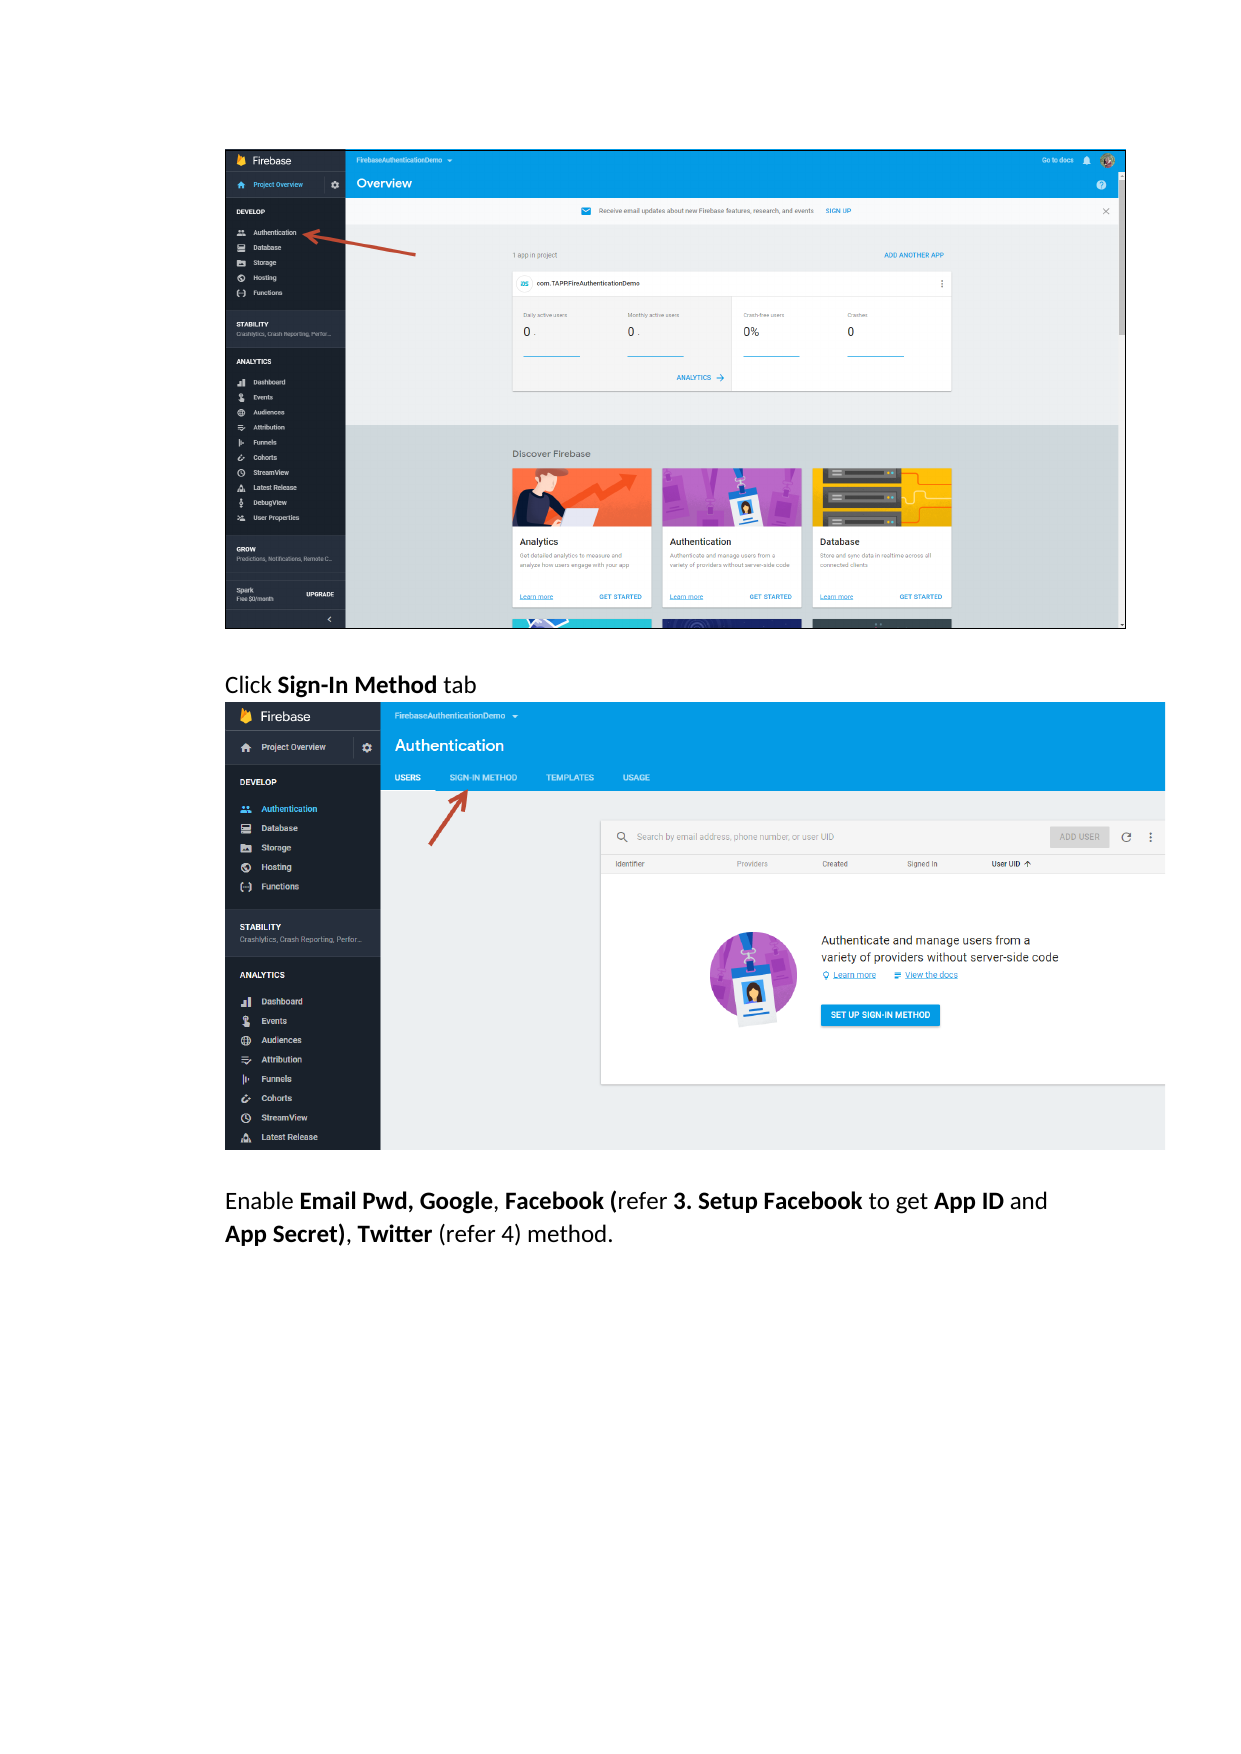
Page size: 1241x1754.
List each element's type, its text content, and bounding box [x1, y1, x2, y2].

picture [1097, 181, 1105, 189]
picture [628, 775, 637, 780]
picture [413, 714, 434, 718]
picture [428, 744, 438, 750]
picture [225, 702, 1166, 1150]
text Enable Email Pwd, Google, Facebook (refer 3. Setup Facebook to get App ID and App Secret), Twitter (refer 4) method. [225, 1185, 1090, 1248]
picture [226, 151, 1125, 628]
picture [357, 158, 382, 162]
text Click Sign-In Method tab [225, 669, 1090, 700]
picture [1101, 154, 1114, 167]
picture [384, 158, 408, 162]
picture [391, 182, 401, 187]
picture [483, 775, 491, 780]
